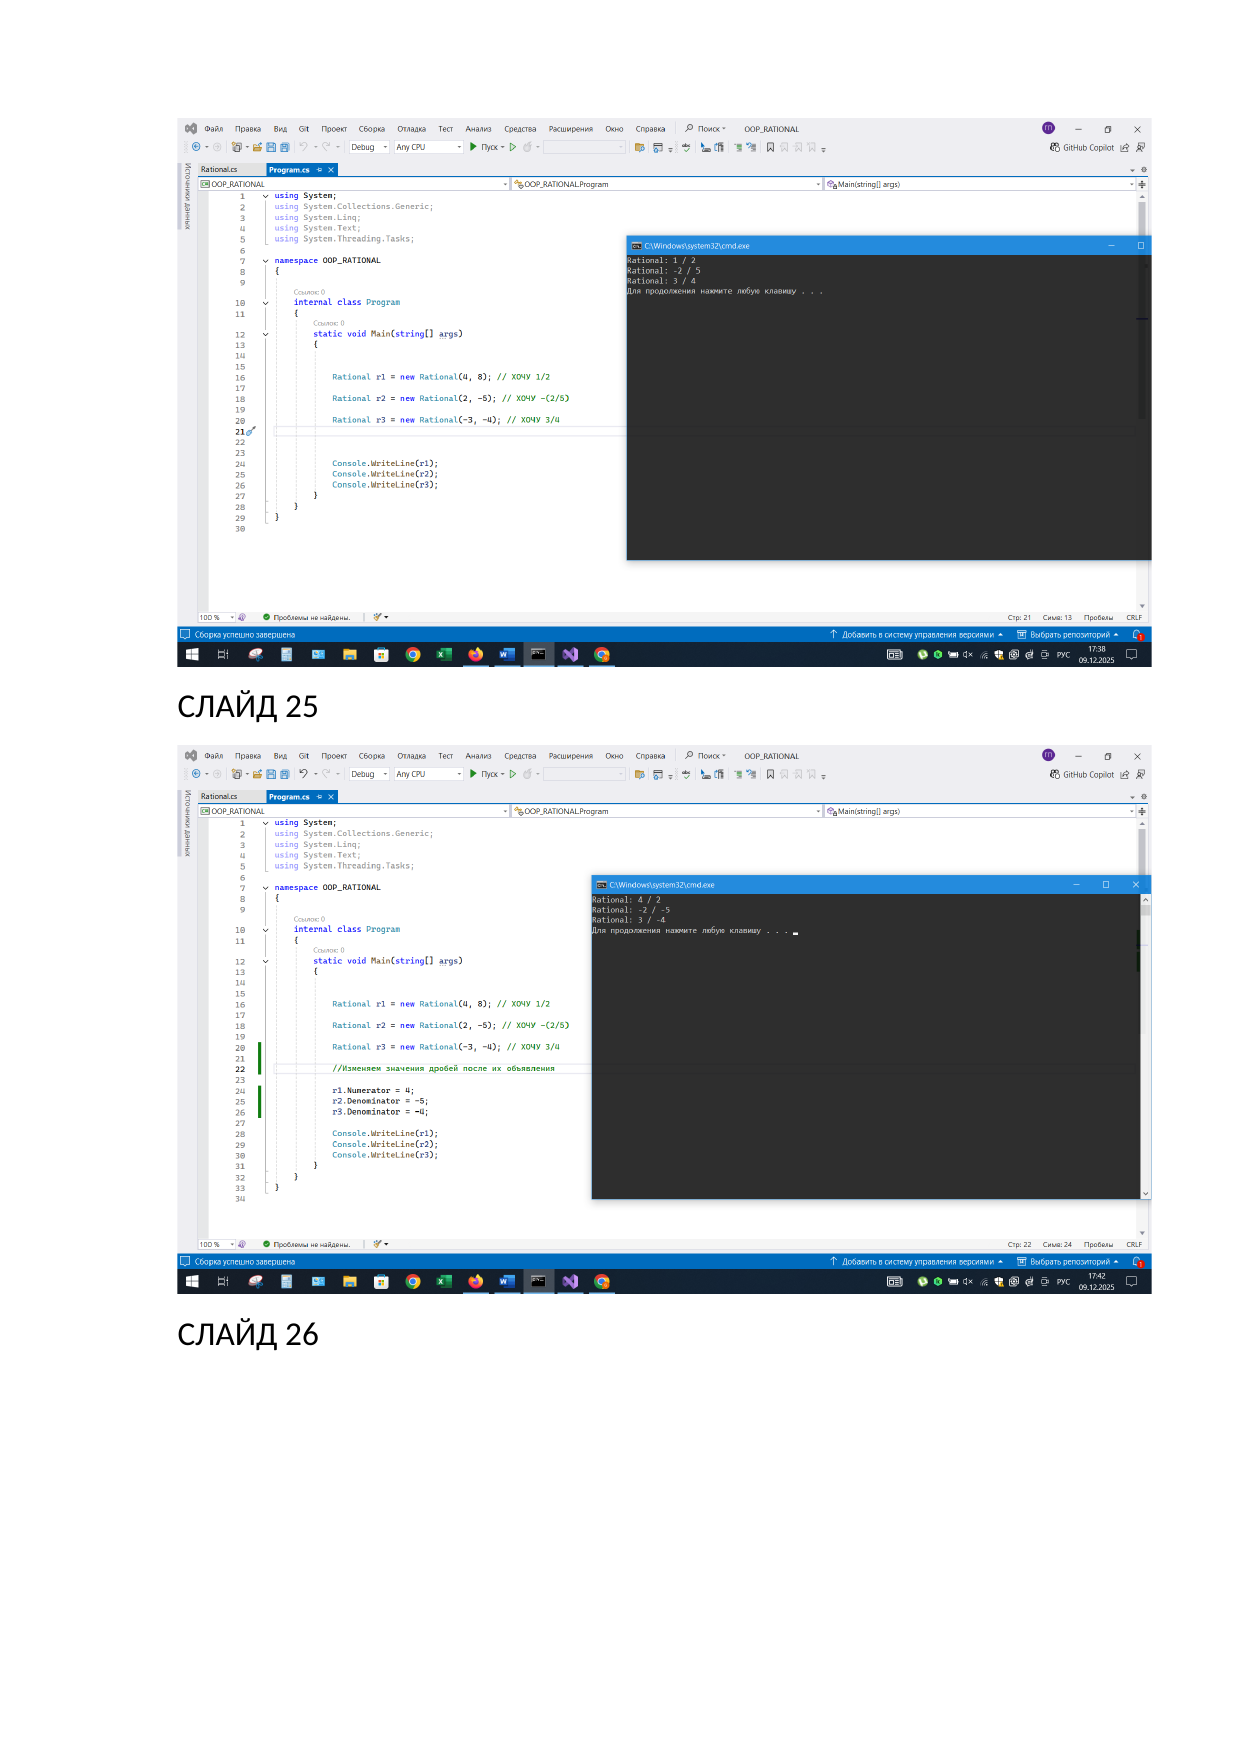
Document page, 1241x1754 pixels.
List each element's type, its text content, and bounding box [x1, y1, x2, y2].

text СЛАЙД 25 [177, 685, 1152, 726]
text СЛАЙД 26 [177, 1313, 1152, 1353]
picture [177, 745, 1152, 1294]
picture [177, 118, 1152, 667]
